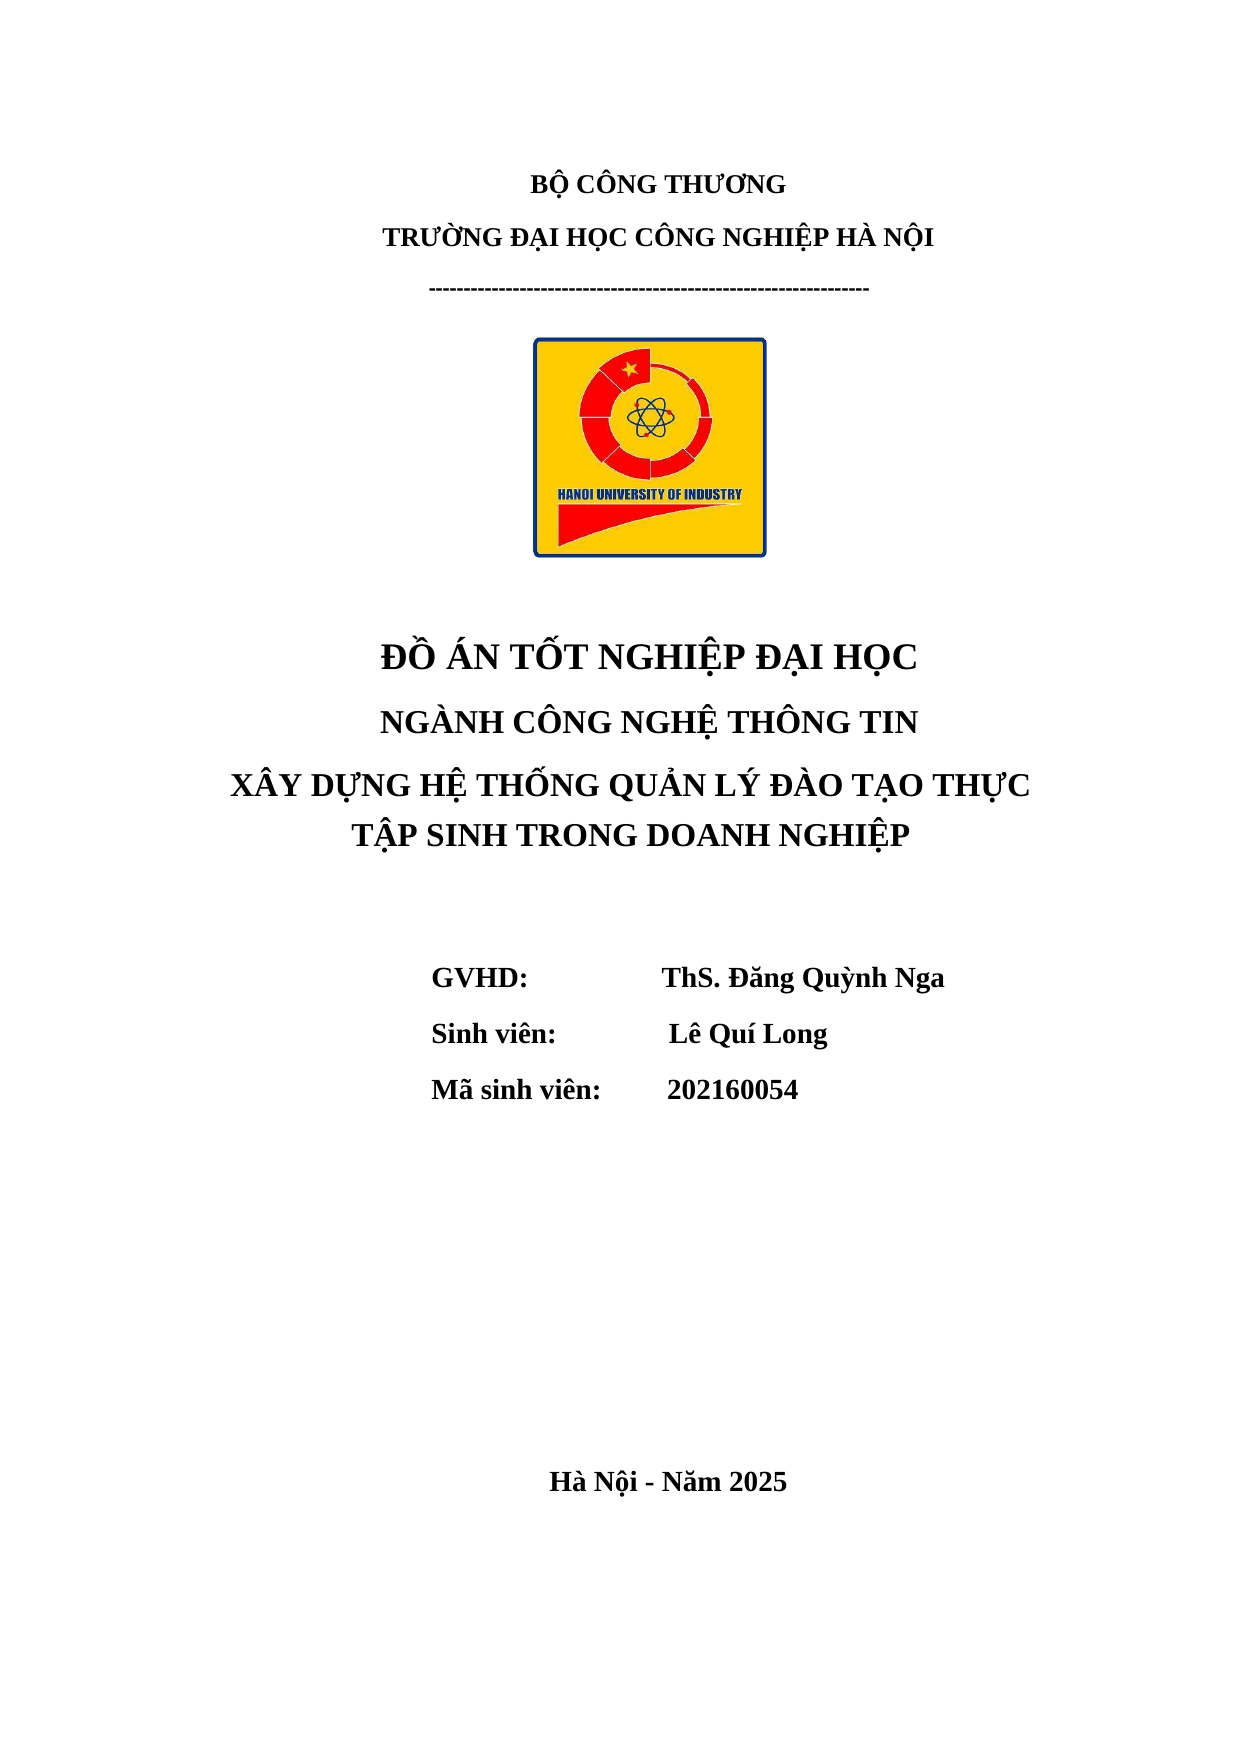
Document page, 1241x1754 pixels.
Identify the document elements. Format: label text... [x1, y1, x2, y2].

picture [532, 336, 767, 558]
text BỘ CÔNG THƯƠNG [206, 168, 1110, 199]
text Mã sinh viên: 202160054 [356, 1072, 1033, 1106]
text --------------------------------------------------------------- [206, 274, 1092, 302]
text GVHD: ThS. Đăng Quỳnh Nga [431, 960, 1033, 994]
text TRƯỜNG ĐẠI HỌC CÔNG NGHIỆP HÀ NỘI [206, 221, 1110, 252]
text Hà Nội - Năm 2025 [169, 1464, 1092, 1498]
text XÂY DỰNG HỆ THỐNG QUẢN LÝ ĐÀO TẠO THỰC TẬP SINH TRONG DOANH NGHIỆP [206, 765, 1055, 939]
text ĐỒ ÁN TỐT NGHIỆP ĐẠI HỌC [206, 634, 1092, 677]
text NGÀNH CÔNG NGHỆ THÔNG TIN [206, 703, 1092, 741]
text Sinh viên: Lê Quí Long [356, 1016, 1033, 1050]
